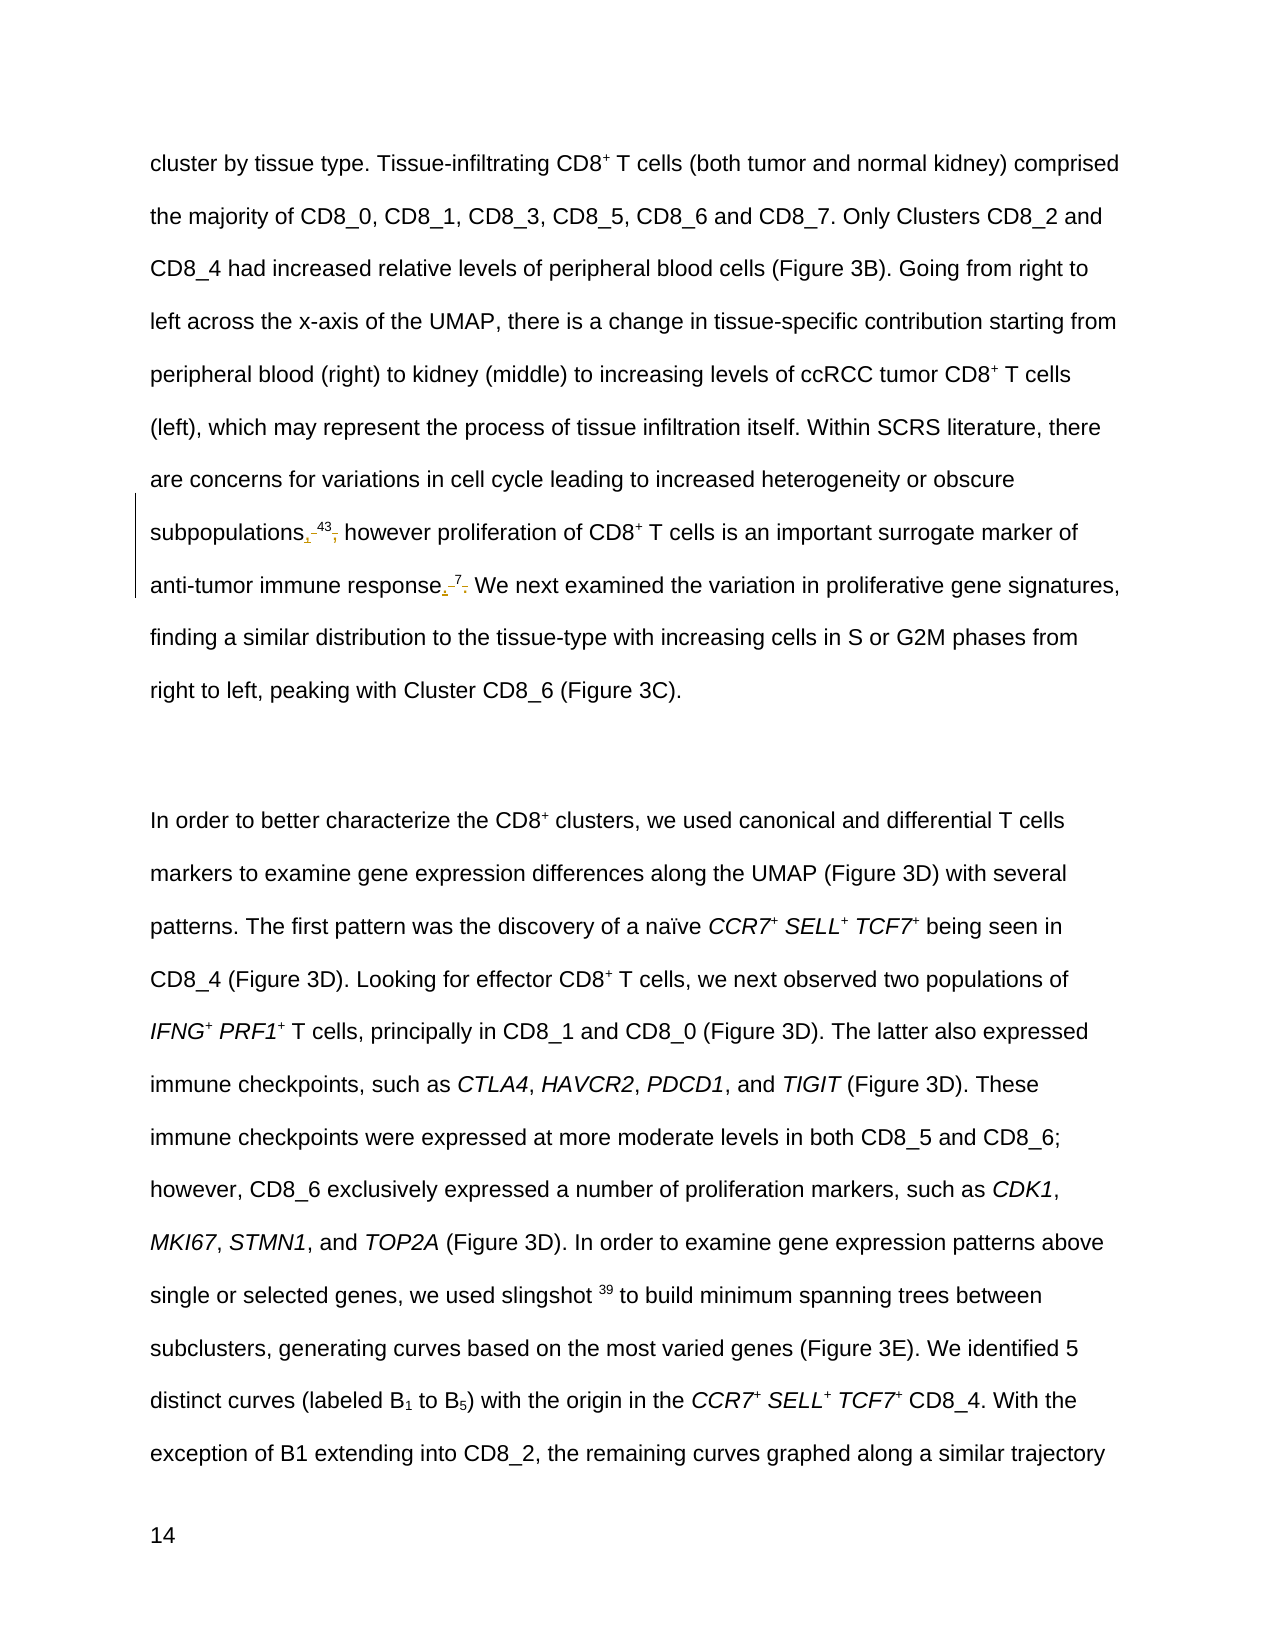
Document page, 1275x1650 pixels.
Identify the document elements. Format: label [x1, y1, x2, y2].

text [150, 807, 1125, 1466]
text [150, 150, 1125, 703]
